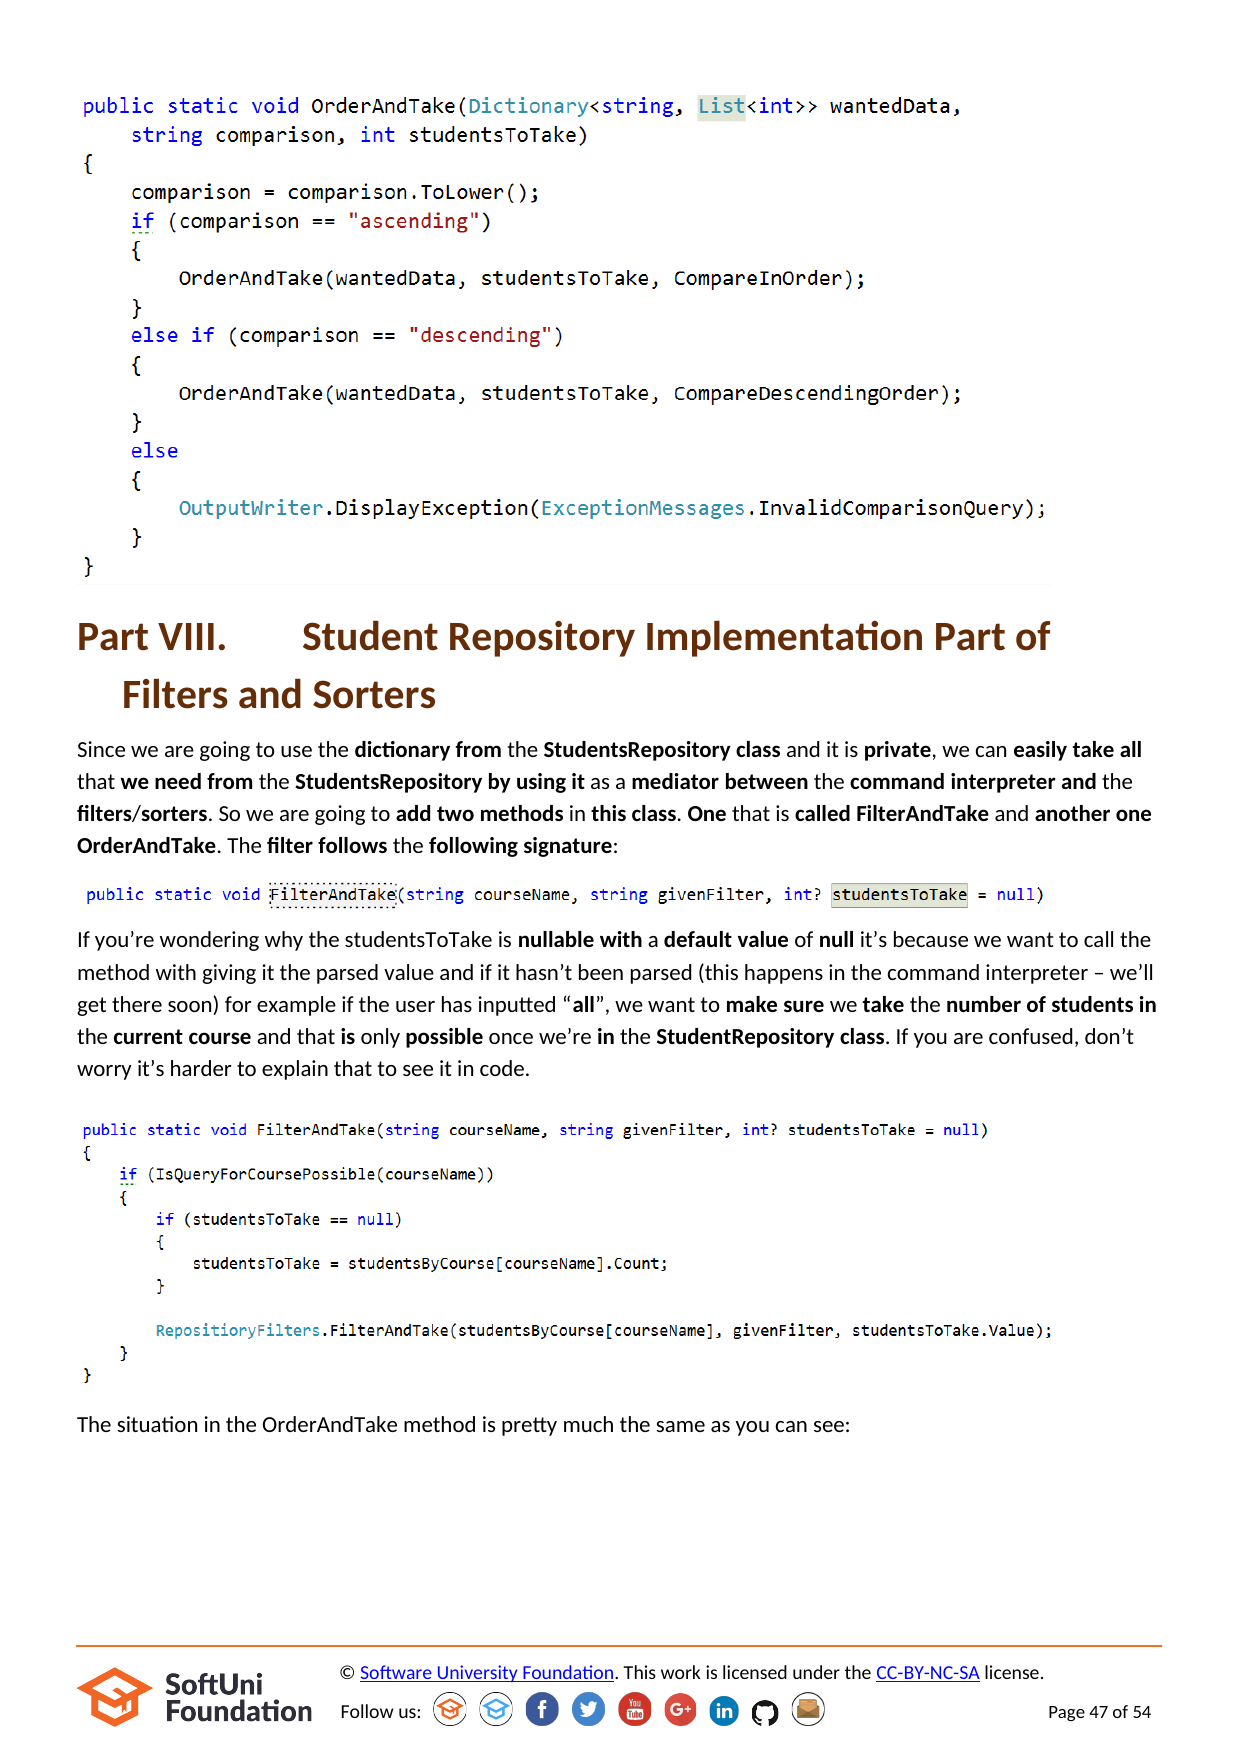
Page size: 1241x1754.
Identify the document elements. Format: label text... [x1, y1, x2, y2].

picture [76, 1667, 312, 1727]
picture [709, 1717, 718, 1726]
picture [709, 1696, 718, 1705]
picture [752, 1700, 779, 1726]
picture [730, 1696, 739, 1705]
picture [618, 1692, 652, 1726]
text Since we are going to use the dictionary from the StudentsRepository class and it is private, we can easily take all that we need from the StudentsRepository by using it as a mediator between the command interpreter and the filters/sorters. So we are going to add two methods in this class. One that is called FilterAndTake and another one OrderAndTake. The filter follows the following signature: [77, 735, 1163, 859]
picture [525, 1692, 559, 1726]
picture [791, 1692, 825, 1726]
picture [723, 1708, 732, 1717]
picture [76, 1118, 1052, 1394]
picture [76, 876, 1051, 909]
text The situation in the OrderAndTake method is pretty much the same as you can see: [77, 1410, 1163, 1438]
picture [76, 95, 1052, 585]
picture [572, 1692, 605, 1726]
picture [730, 1717, 739, 1726]
subtitle Student Repository Implementation Part of Filters and Sorters [77, 609, 1163, 719]
picture [479, 1692, 513, 1726]
picture [433, 1692, 467, 1726]
picture [664, 1693, 697, 1726]
